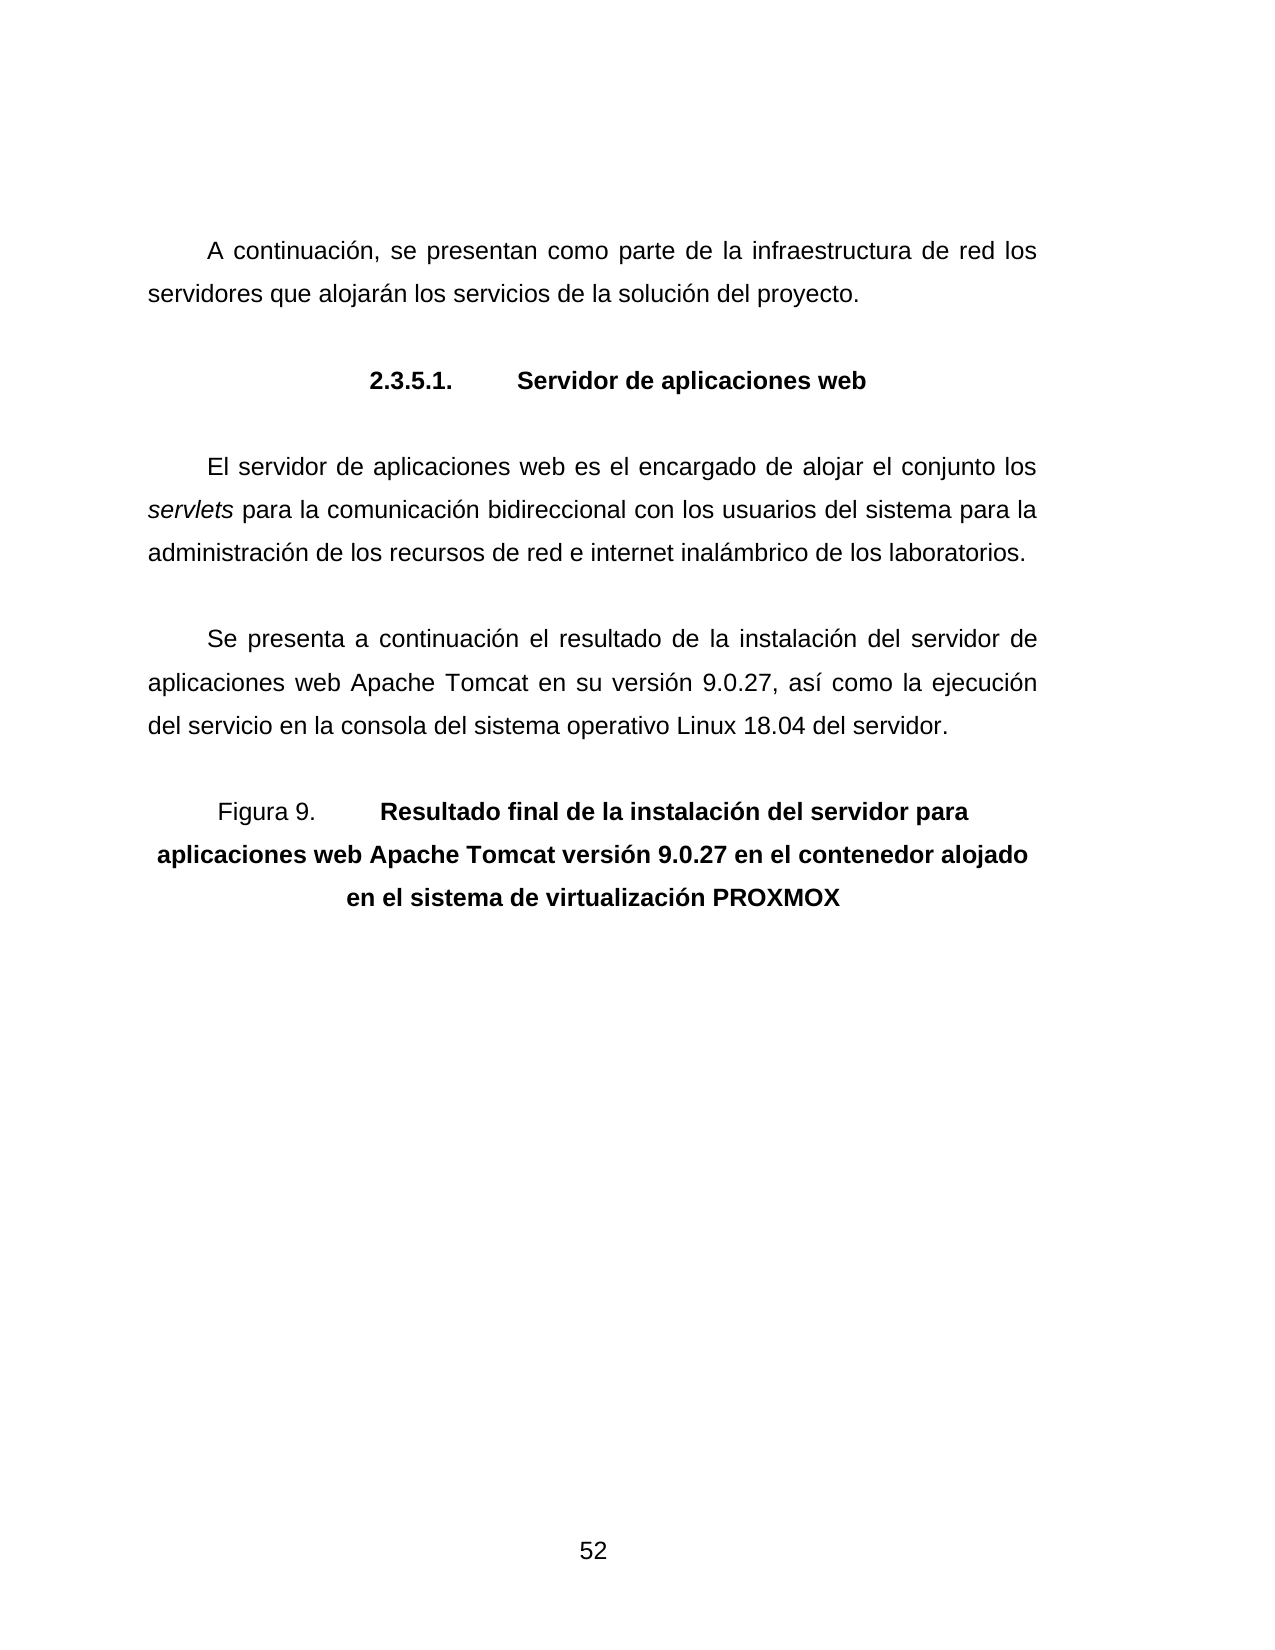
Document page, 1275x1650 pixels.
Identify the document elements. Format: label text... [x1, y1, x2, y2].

text Servidor de aplicaciones web [369, 366, 1039, 394]
text Se presenta a continuación el resultado de la instalación del servidor de aplicaciones web Apache Tomcat en su versión 9.0.27, así como la ejecución del servicio en la consola del sistema operativo Linux 18.04 del servidor. [148, 624, 1039, 739]
text A continuación, se presentan como parte de la infraestructura de red los servidores que alojarán los servicios de la solución del proyecto. [148, 236, 1039, 308]
text Resultado final de la instalación del servidor para aplicaciones web Apache Tomcat versión 9.0.27 en el contenedor alojado en el sistema de virtualización PROXMOX [148, 797, 1039, 912]
text El servidor de aplicaciones web es el encargado de alojar el conjunto los servlets para la comunicación bidireccional con los usuarios del sistema para la administración de los recursos de red e internet inalámbrico de los laboratorios. [148, 452, 1039, 567]
